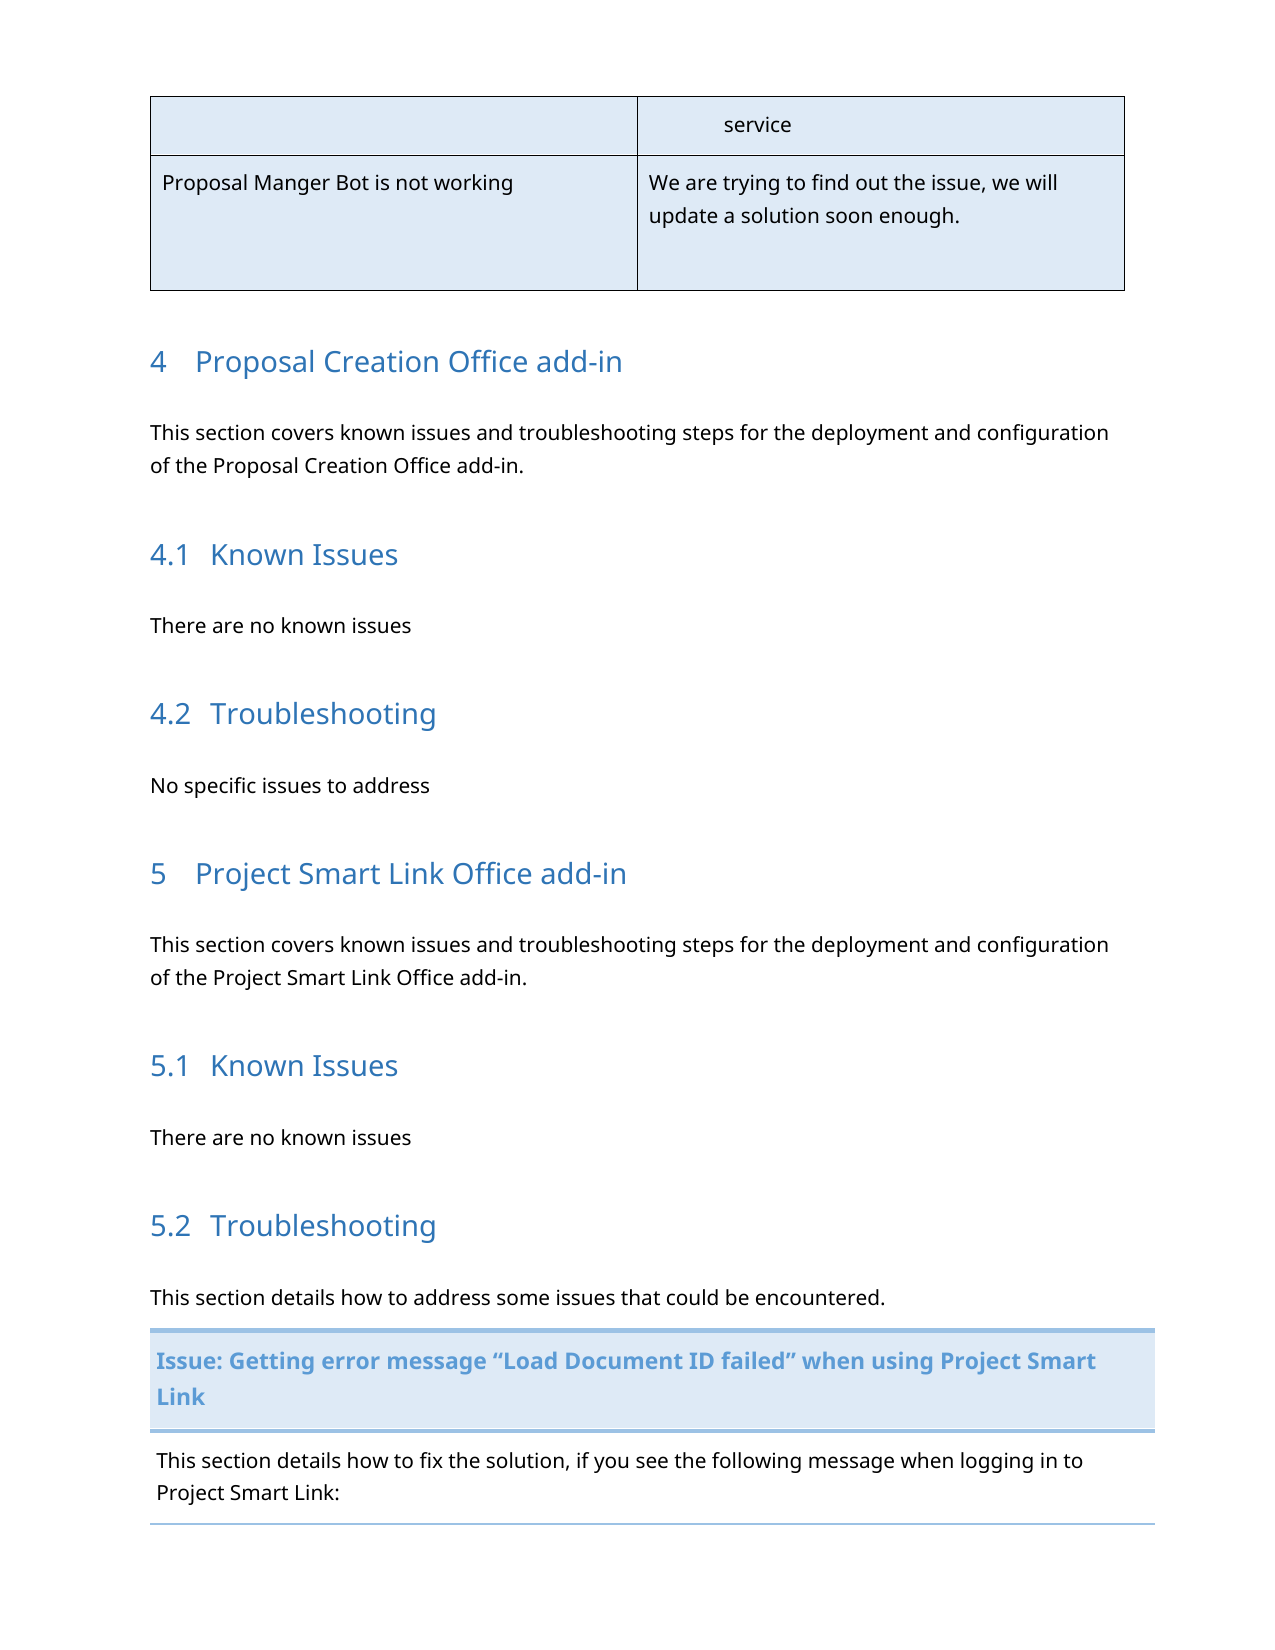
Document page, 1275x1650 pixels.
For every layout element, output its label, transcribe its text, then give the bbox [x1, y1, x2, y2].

table_header Issue: Getting error message “Load Document ID failed” when using Project Smart Link [150, 1333, 1155, 1428]
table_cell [151, 97, 637, 154]
subtitle Proposal Creation Office add-in [150, 341, 1125, 381]
subtitle Troubleshooting [150, 1206, 1125, 1245]
subtitle Known Issues [150, 1046, 1125, 1085]
text This section details how to address some issues that could be encountered. [150, 1283, 1125, 1311]
table_cell Proposal Manger Bot is not working [151, 156, 637, 290]
subtitle Project Smart Link Office add-in [150, 853, 1125, 893]
table_cell We are trying to find out the issue, we will update a solution soon enough. [638, 156, 1124, 290]
text There are no known issues [150, 1123, 1125, 1151]
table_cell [638, 97, 1124, 154]
text This section covers known issues and troubleshooting steps for the deployment and configuration of the Project Smart Link Office add-in. [150, 931, 1125, 992]
text There are no known issues [150, 611, 1125, 639]
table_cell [150, 1433, 1155, 1523]
text This section covers known issues and troubleshooting steps for the deployment and configuration of the Proposal Creation Office add-in. [150, 418, 1125, 479]
subtitle Troubleshooting [150, 693, 1125, 733]
subtitle Known Issues [150, 534, 1125, 573]
text No specific issues to address [150, 771, 1125, 799]
